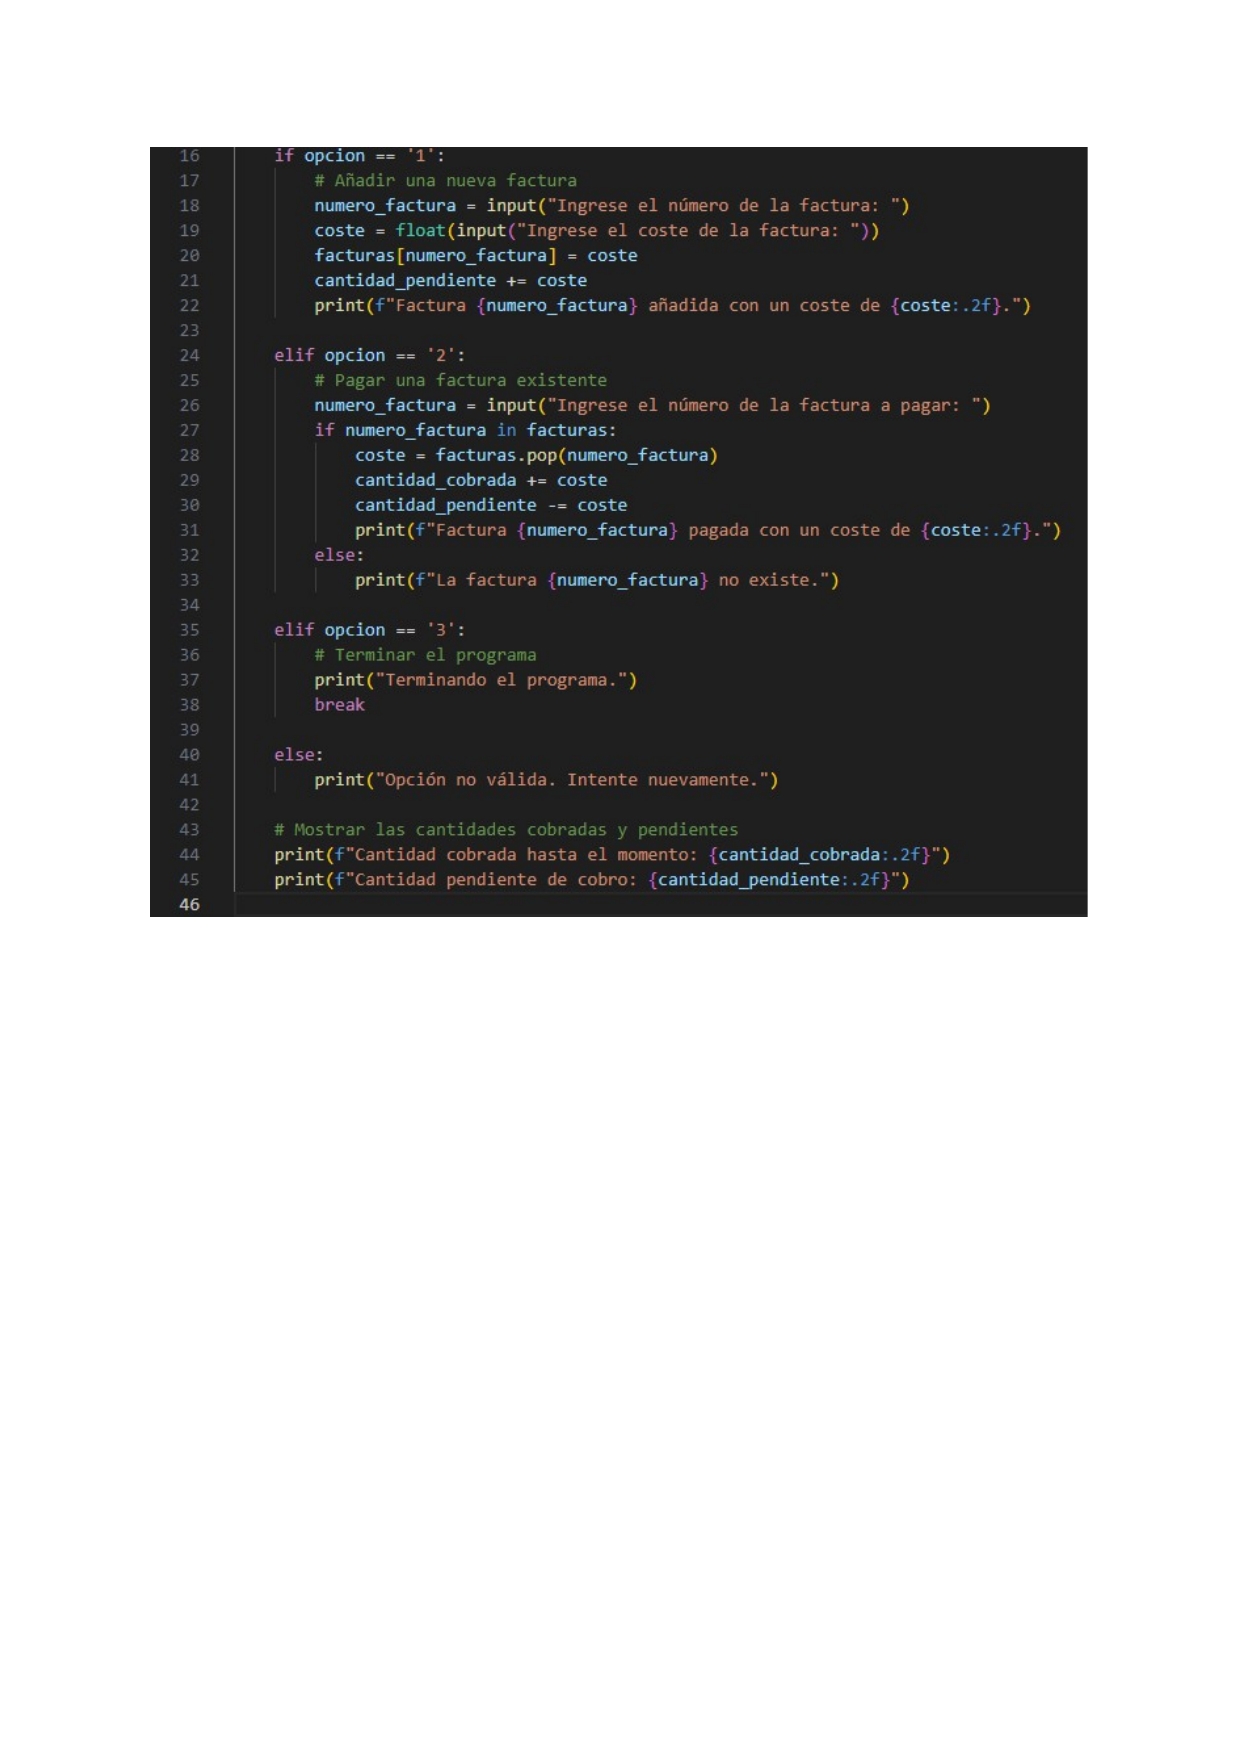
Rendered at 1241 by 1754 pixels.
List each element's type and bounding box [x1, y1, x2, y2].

picture [150, 147, 1088, 917]
